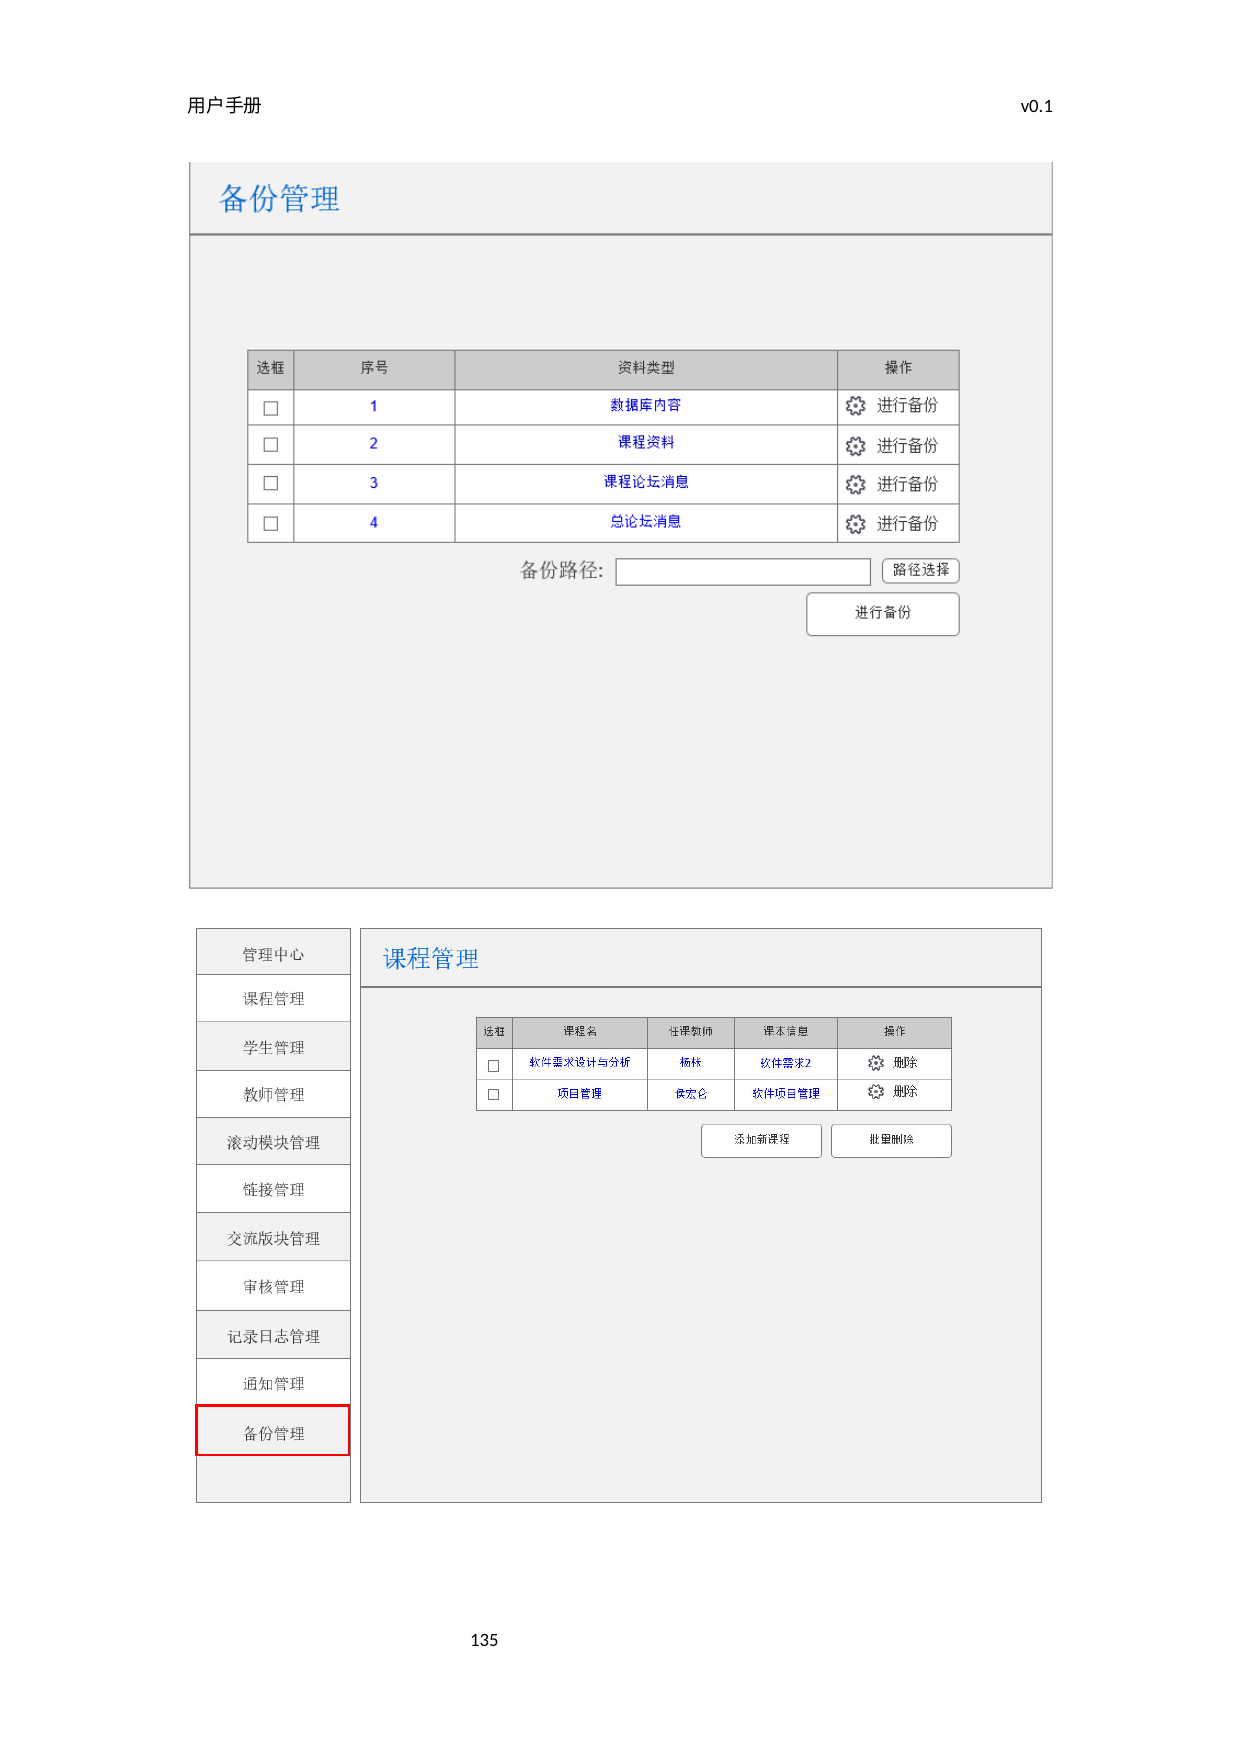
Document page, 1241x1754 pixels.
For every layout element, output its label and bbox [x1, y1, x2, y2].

picture [187, 909, 1053, 1529]
picture [187, 162, 1053, 892]
